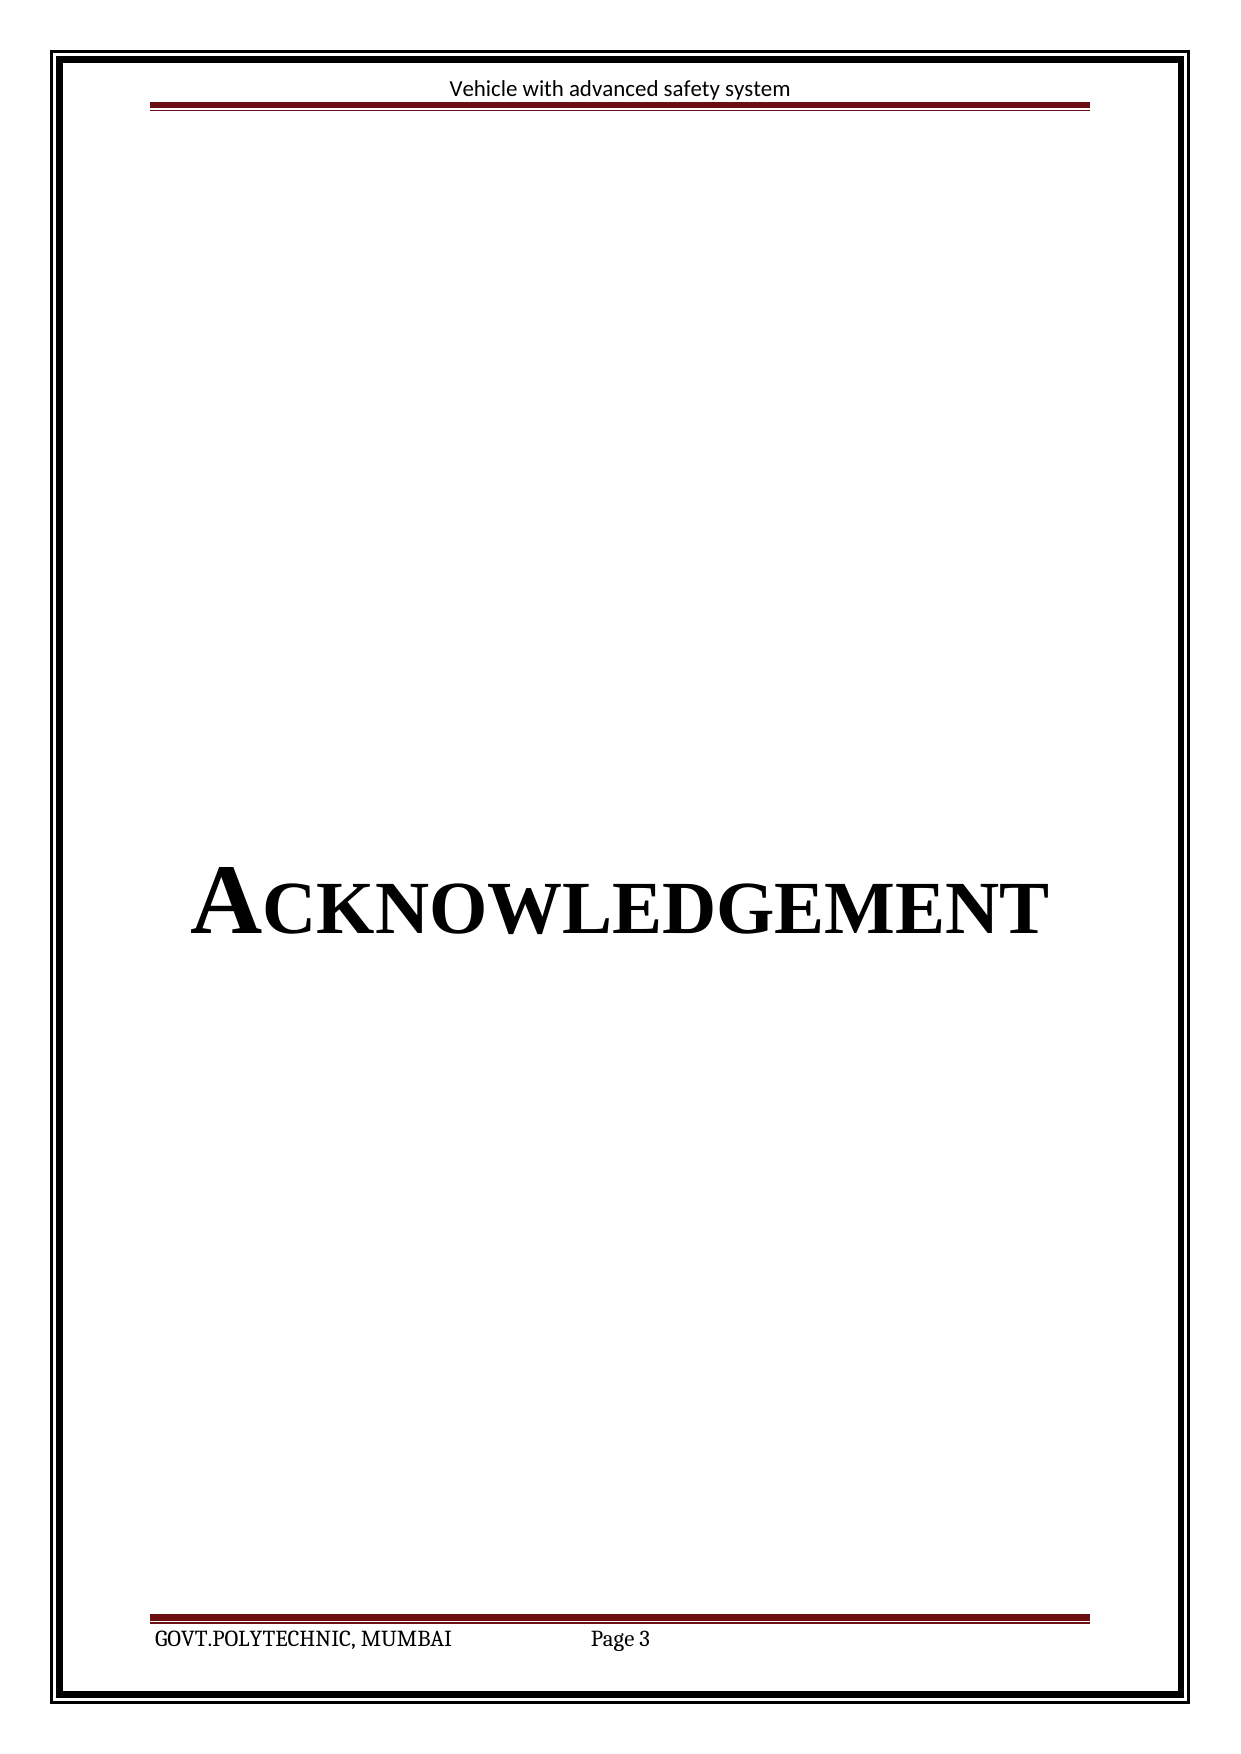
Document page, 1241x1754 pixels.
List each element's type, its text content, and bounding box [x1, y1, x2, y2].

text ACKNOWLEDGEMENT [150, 840, 1090, 955]
